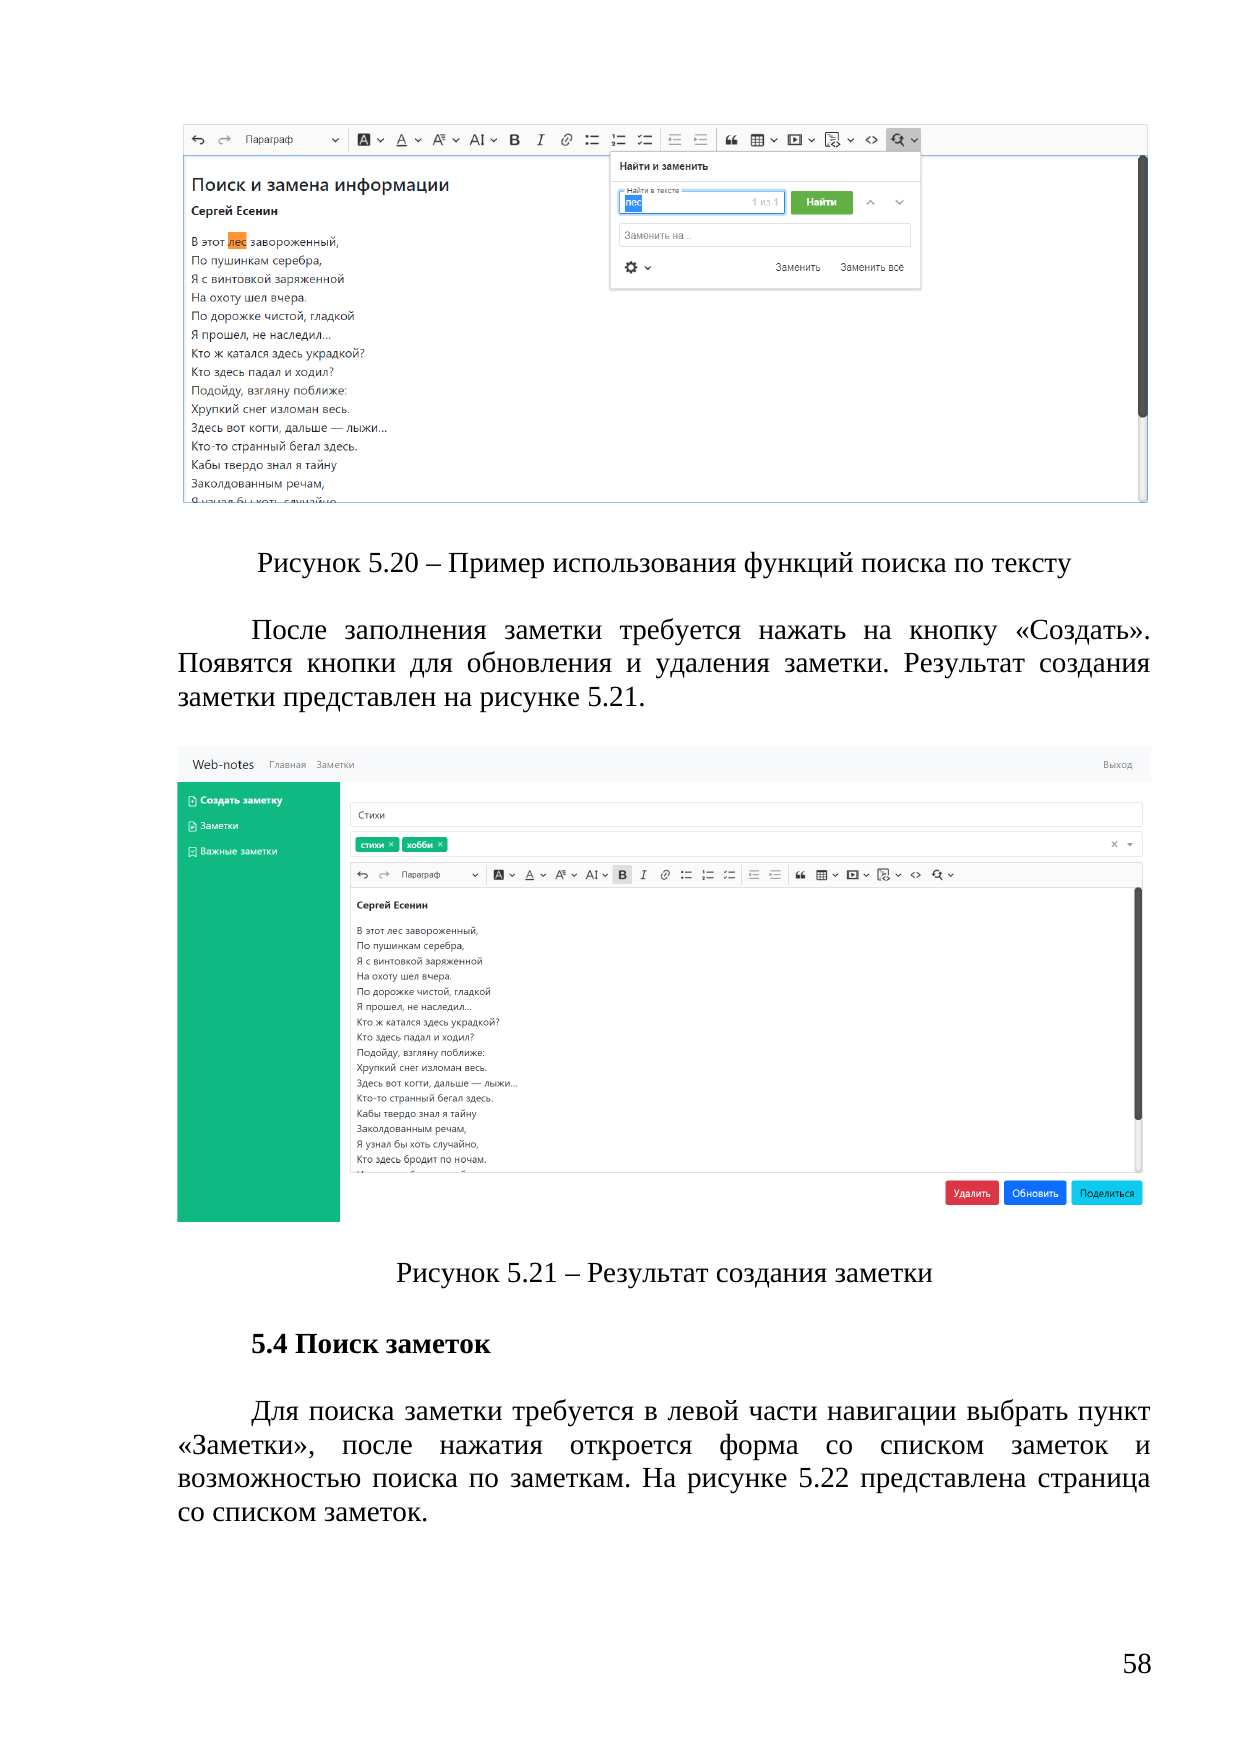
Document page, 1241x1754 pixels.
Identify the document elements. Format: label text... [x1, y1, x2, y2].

text Рисунок 5.20 – Пример использования функций поиска по тексту [177, 545, 1152, 578]
text После заполнения заметки требуется нажать на кнопку «Создать». Появятся кнопки для обновления и удаления заметки. Результат создания заметки представлен на рисунке 5.21. [177, 612, 1152, 713]
picture [177, 746, 1152, 1222]
subtitle 5.4 Поиск заметок [177, 1326, 1152, 1360]
text Рисунок 5.21 – Результат создания заметки [177, 1255, 1152, 1288]
picture [177, 118, 1152, 512]
text Для поиска заметки требуется в левой части навигации выбрать пункт «Заметки», после нажатия откроется форма со списком заметок и возможностью поиска по заметкам. На рисунке 5.22 представлена страница со списком заметок. [177, 1393, 1152, 1527]
